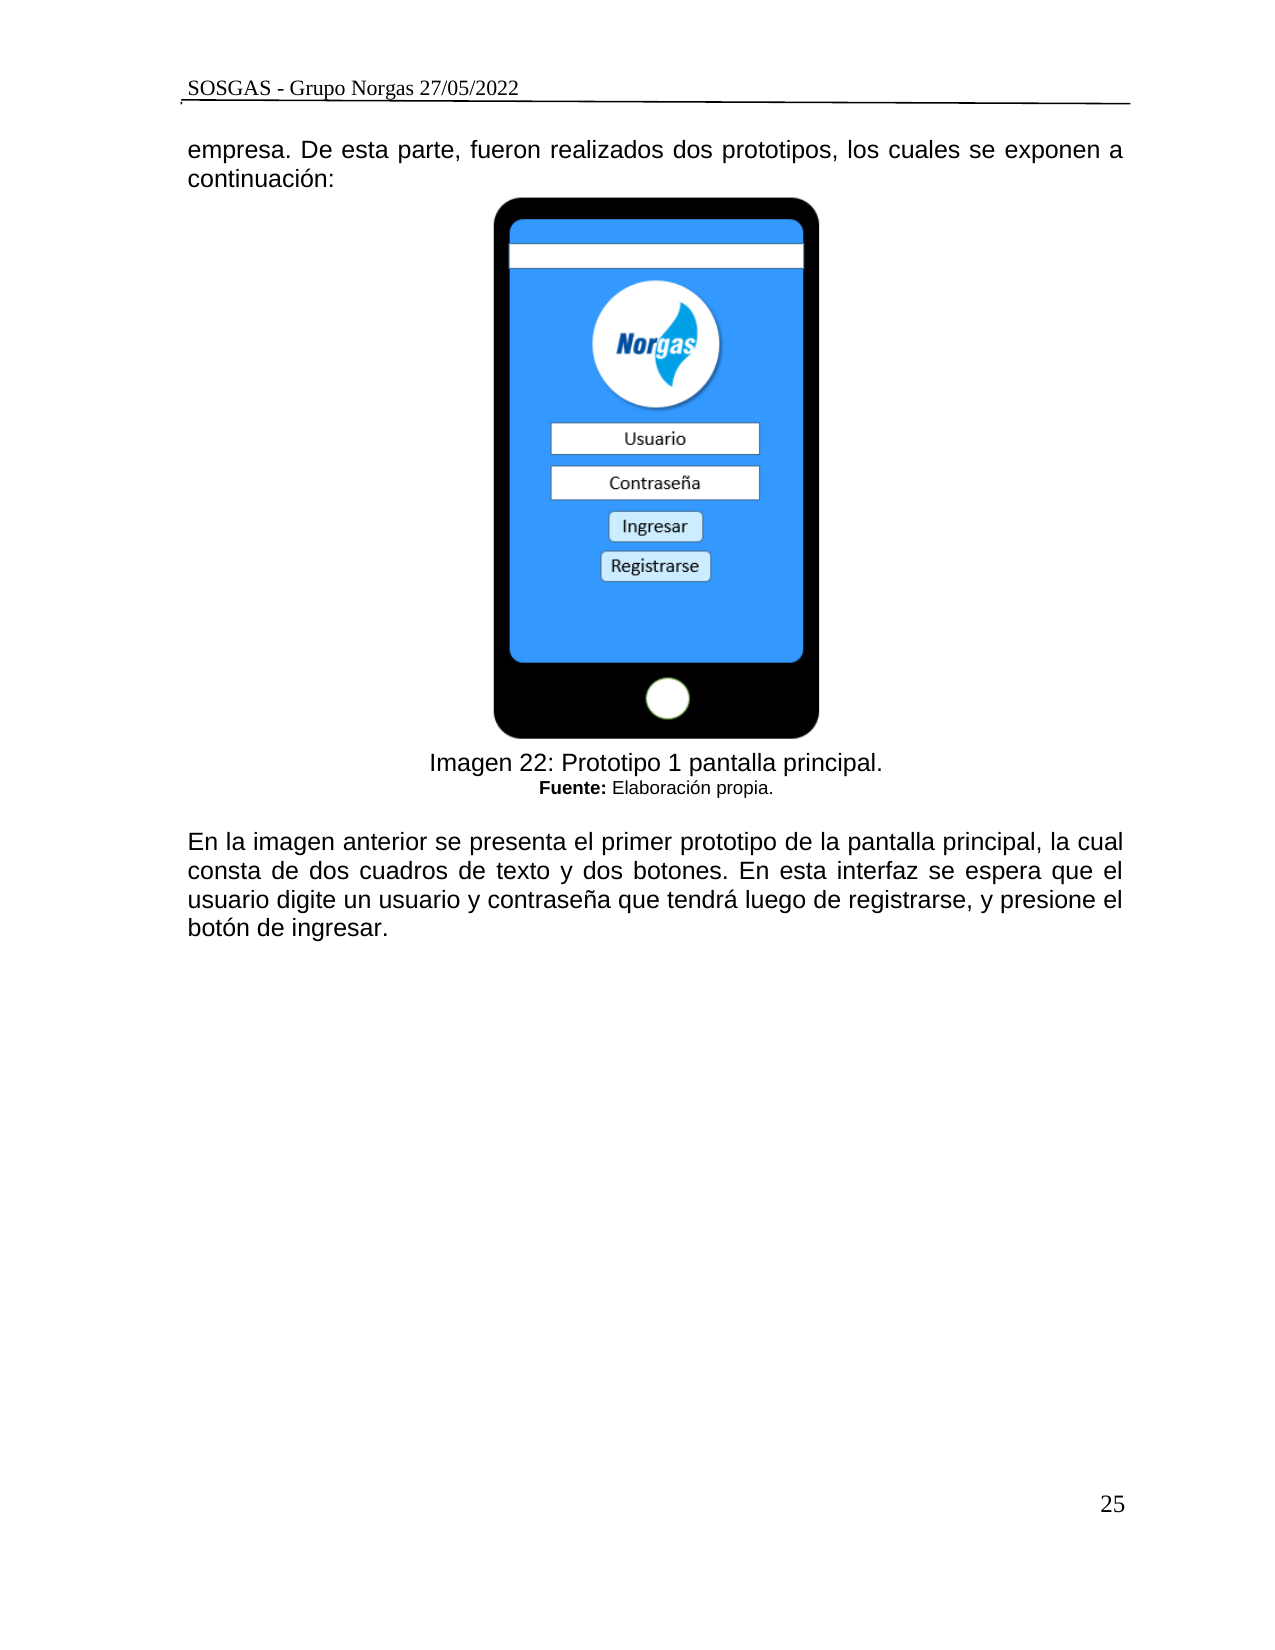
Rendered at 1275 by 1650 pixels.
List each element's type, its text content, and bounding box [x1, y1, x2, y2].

text Fuente: Elaboración propia. [187, 777, 1125, 798]
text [187, 135, 1125, 192]
text En la imagen anterior se presenta el primer prototipo de la pantalla principal, la cual consta de dos cuadros de texto y dos botones. En esta interfaz se espera que el usuario digite un usuario y contraseña que tendrá luego de registrarse, y presione el botón de ingresar. [187, 827, 1125, 942]
picture [478, 192, 835, 749]
